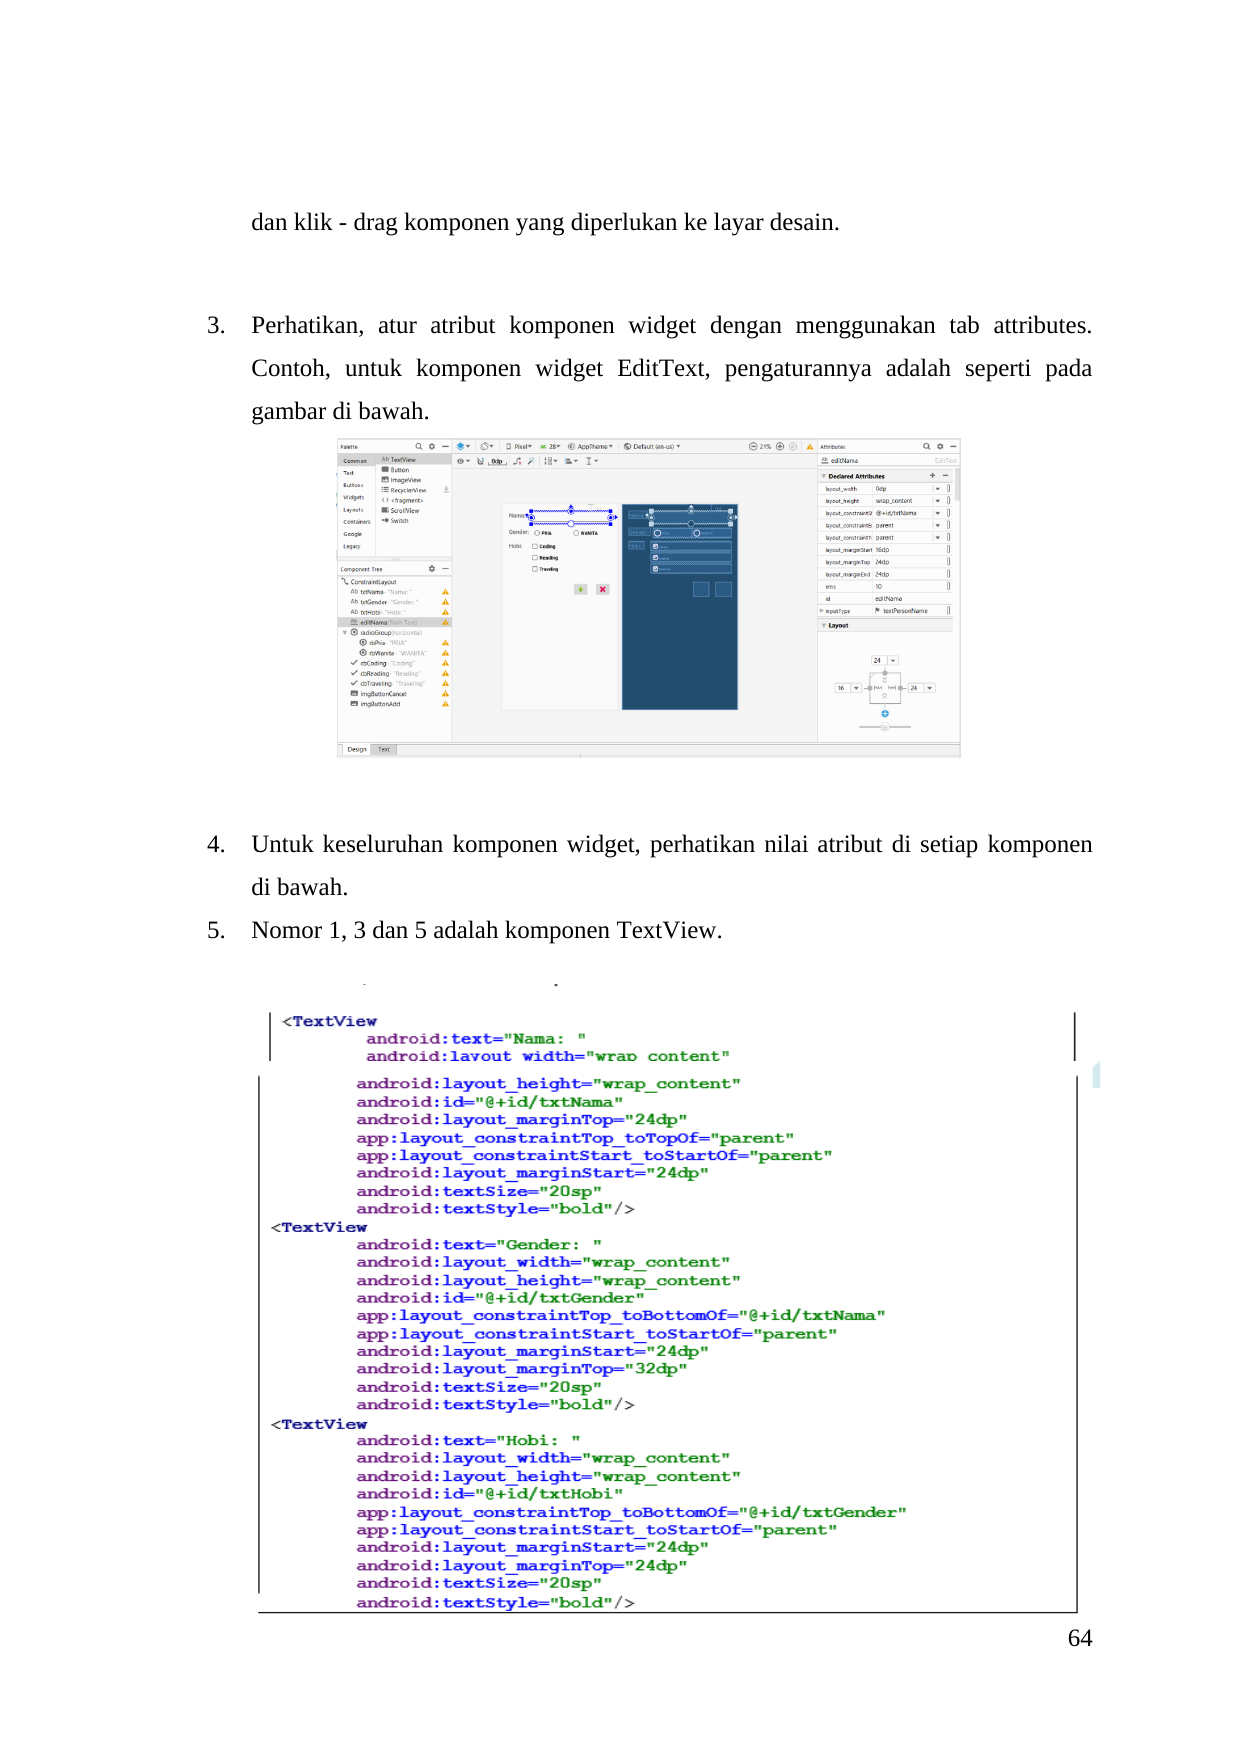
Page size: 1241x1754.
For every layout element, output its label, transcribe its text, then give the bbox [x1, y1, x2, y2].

list Untuk keseluruhan komponen widget, perhatikan nilai atribut di setiap komponen di bawah. [207, 829, 1093, 901]
list Kemudian, buat desain layout seperti pada gambar dibawah. Gunakan tab design dan klik - drag komponen yang diperlukan ke layar desain. [207, 207, 1093, 236]
list Nomor 1, 3 dan 5 adalah komponen TextView. [207, 915, 1093, 944]
picture [247, 984, 1101, 1623]
list Perhatikan, atur atribut komponen widget dengan menggunakan tab attributes. Contoh, untuk komponen widget EditText, pengaturannya adalah seperti pada gambar di bawah. [207, 310, 1093, 425]
